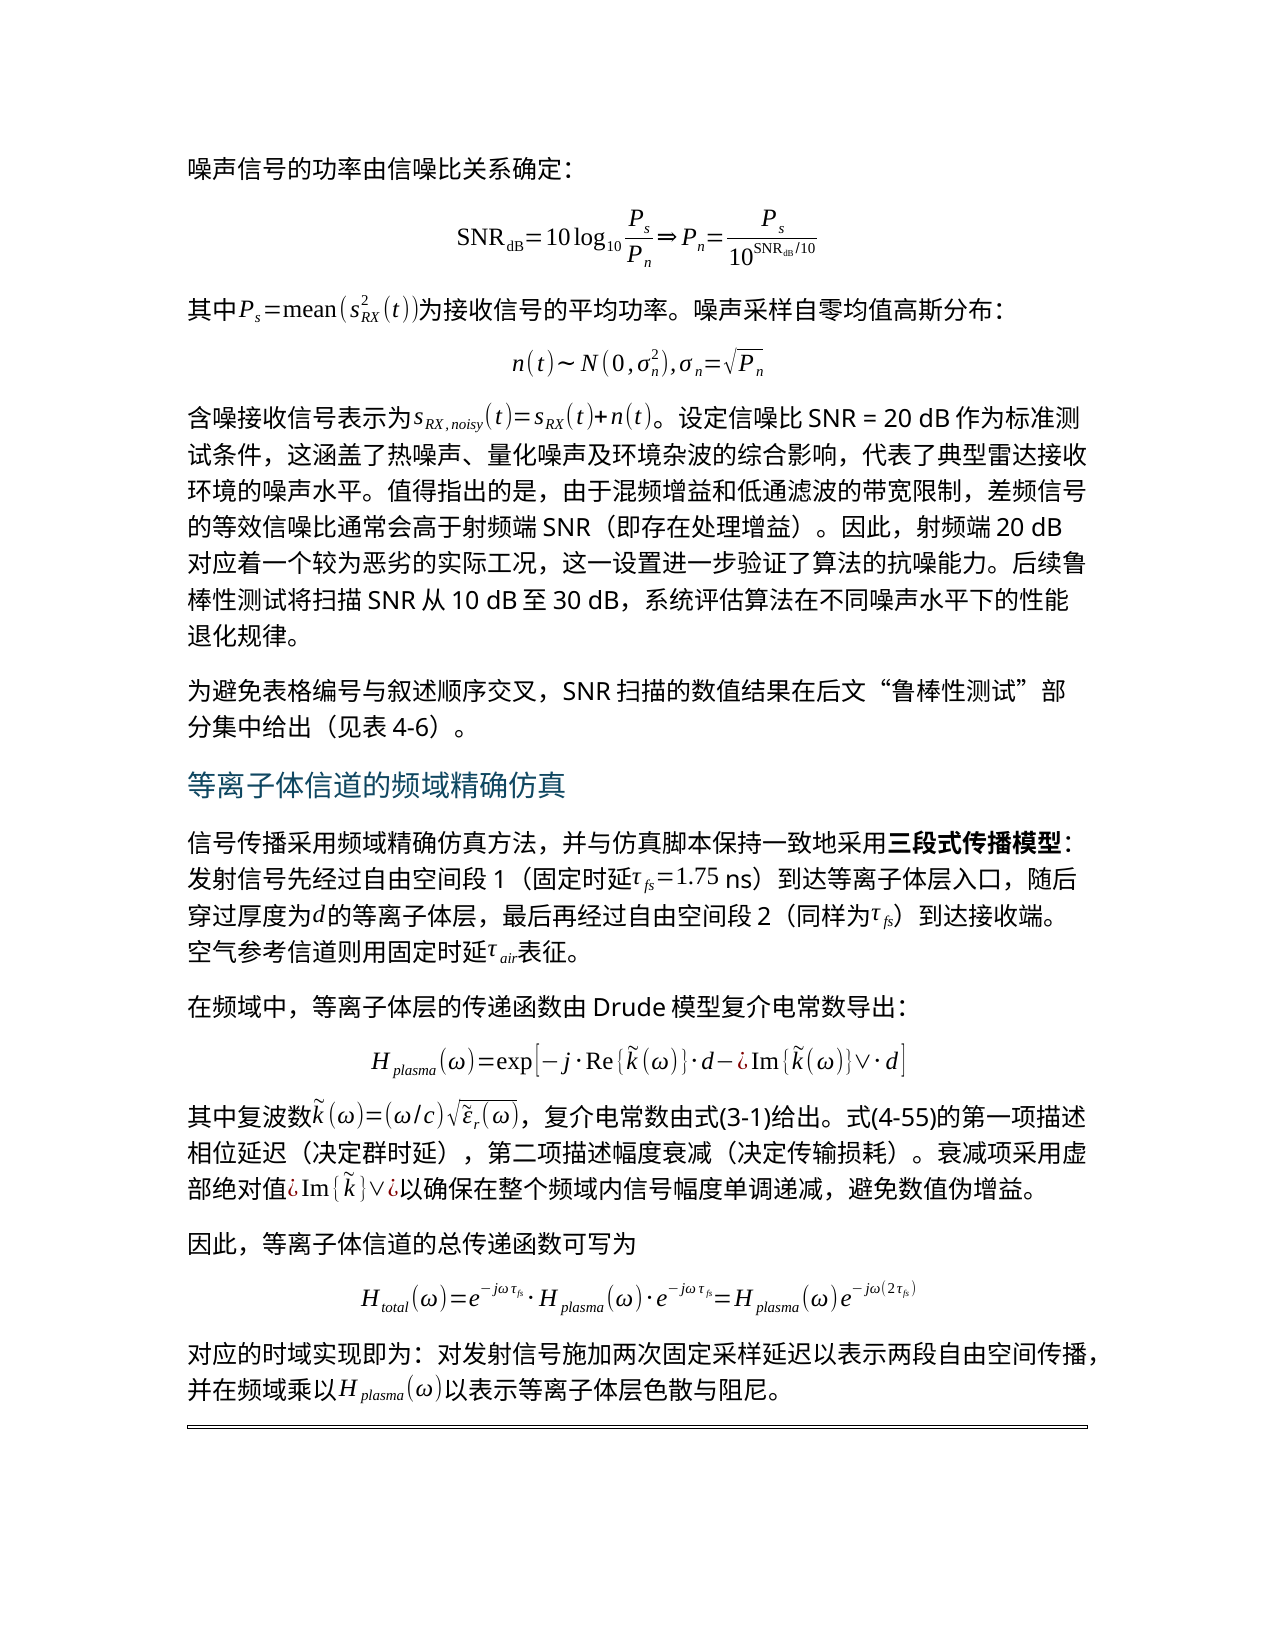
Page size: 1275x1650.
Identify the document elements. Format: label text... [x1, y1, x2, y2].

subtitle 等离子体信道的频域精确仿真 [187, 763, 1087, 805]
text 因此，等离子体信道的总传递函数可写为 [187, 1225, 1087, 1261]
text 信号传播采用频域精确仿真方法，并与仿真脚本保持一致地采用三段式传播模型：发射信号先经过自由空间段1（固定时延 ns）到达等离子体层入口，随后穿过厚度为的等离子体层，最后再经过自由空间段2（同样为）到达接收端。空气参考信道则用固定时延表征。 [187, 824, 1087, 969]
text 在频域中，等离子体层的传递函数由Drude模型复介电常数导出： [187, 987, 1087, 1024]
text 含噪接收信号表示为。设定信噪比SNR = 20 dB作为标准测试条件，这涵盖了热噪声、量化噪声及环境杂波的综合影响，代表了典型雷达接收环境的噪声水平。值得指出的是，由于混频增益和低通滤波的带宽限制，差频信号的等效信噪比通常会高于射频端SNR（即存在处理增益）。因此，射频端20 dB对应着一个较为恶劣的实际工况，这一设置进一步验证了算法的抗噪能力。后续鲁棒性测试将扫描SNR从10 dB至30 dB，系统评估算法在不同噪声水平下的性能退化规律。 [187, 399, 1087, 653]
text 其中复波数，复介电常数由式(3-1)给出。式(4-55)的第一项描述相位延迟（决定群时延），第二项描述幅度衰减（决定传输损耗）。衰减项采用虚部绝对值以确保在整个频域内信号幅度单调递减，避免数值伪增益。 [187, 1097, 1087, 1206]
text 噪声信号的功率由信噪比关系确定： [187, 150, 1087, 186]
text 对应的时域实现即为：对发射信号施加两次固定采样延迟以表示两段自由空间传播，并在频域乘以以表示等离子体层色散与阻尼。 [187, 1334, 1087, 1407]
text 其中为接收信号的平均功率。噪声采样自零均值高斯分布： [187, 290, 1087, 327]
text 为避免表格编号与叙述顺序交叉，SNR扫描的数值结果在后文“鲁棒性测试”部分集中给出（见表4-6）。 [187, 671, 1087, 744]
